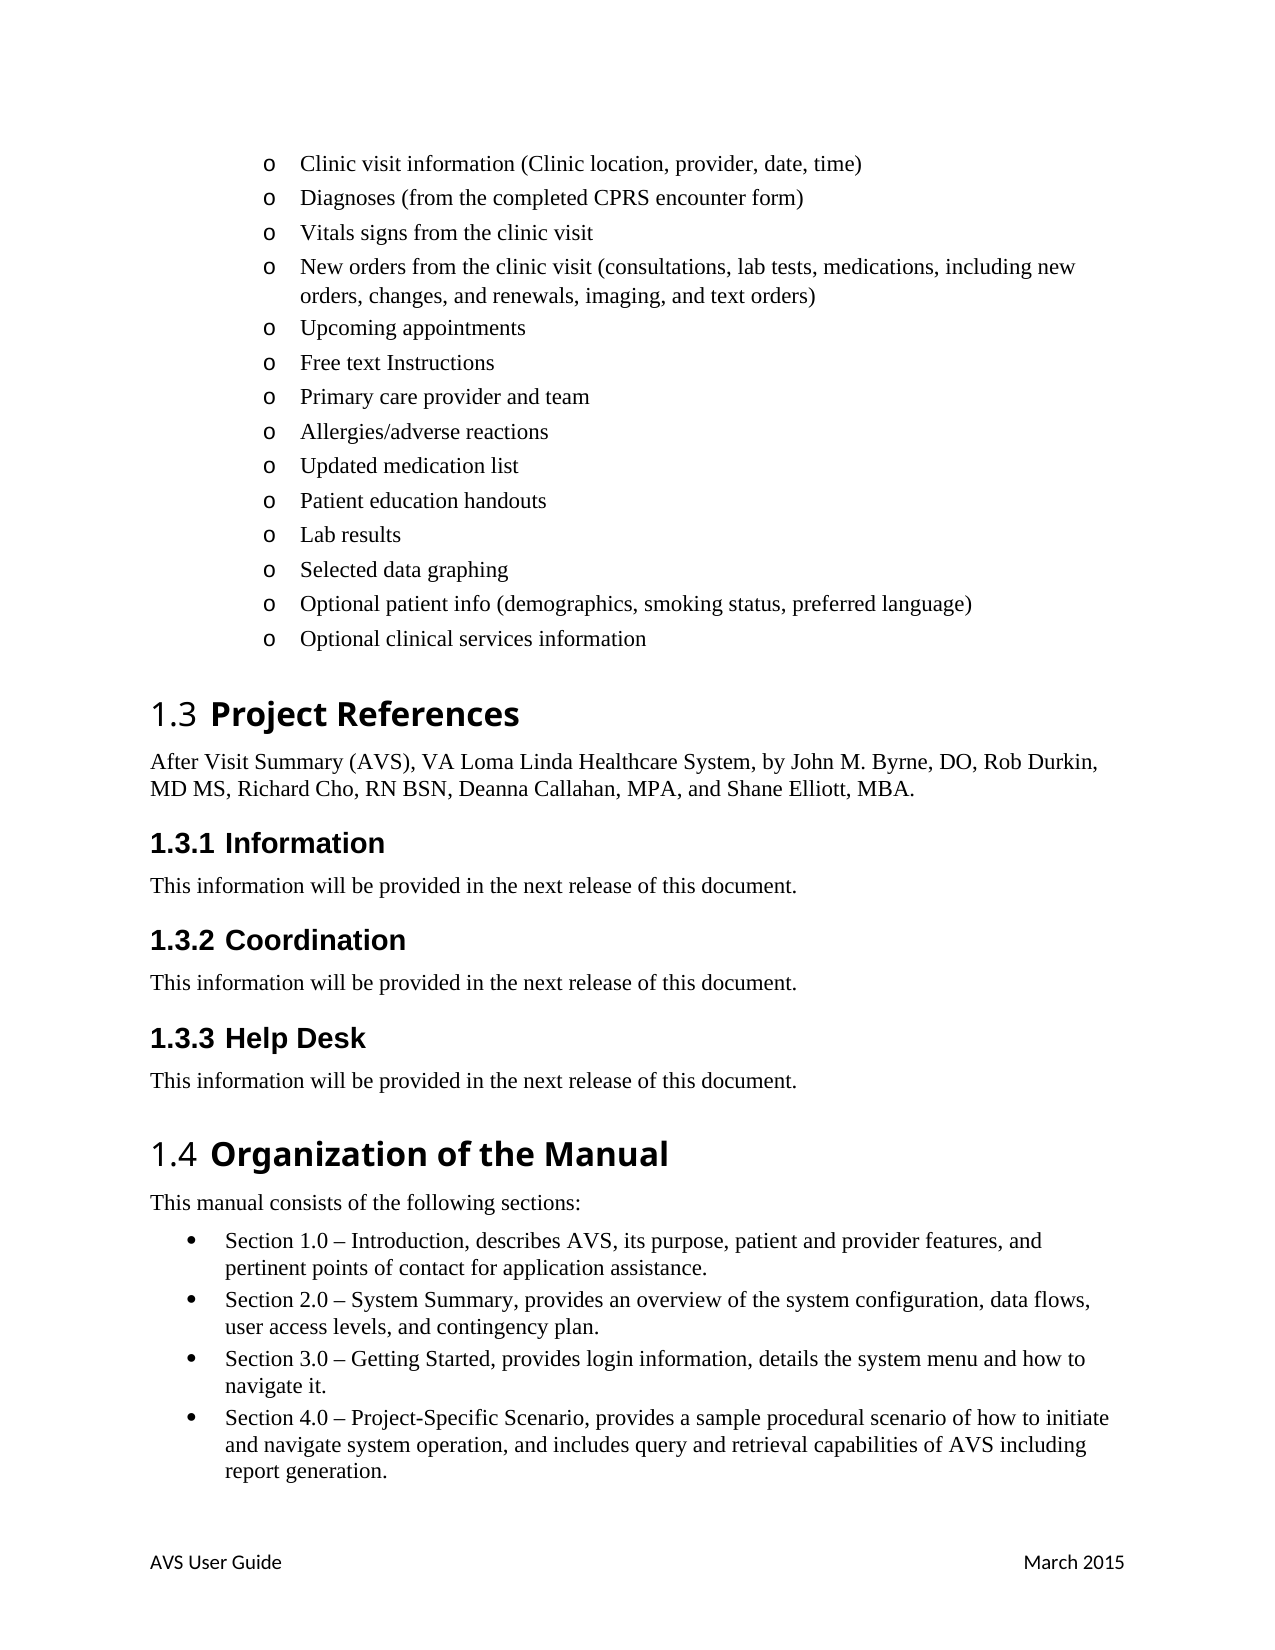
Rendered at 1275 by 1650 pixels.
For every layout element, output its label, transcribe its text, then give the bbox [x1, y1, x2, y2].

list Updated medication list [262, 452, 1125, 480]
text Section 3.0 – Getting Started, provides login information, details the system menu and how to navigate it. [187, 1345, 1125, 1398]
text This information will be provided in the next release of this document. [150, 872, 1125, 898]
list New orders from the clinic visit (consultations, lab tests, medications, including new orders, changes, and renewals, imaging, and text orders) [262, 253, 1125, 308]
list Diagnoses (from the completed CPRS encounter form) [262, 184, 1125, 213]
list Primary care provider and team [262, 383, 1125, 411]
text This information will be provided in the next release of this document. [150, 1067, 1125, 1093]
subtitle Help Desk [150, 1021, 1125, 1054]
subtitle Project References [150, 690, 1125, 736]
text Section 4.0 – Project-Specific Scenario, provides a sample procedural scenario of how to initiate and navigate system operation, and includes query and retrieval capabilities of AVS including report generation. [187, 1404, 1125, 1483]
list Free text Instructions [262, 349, 1125, 377]
list Lab results [262, 521, 1125, 549]
text After Visit Summary (AVS), VA Loma Linda Healthcare System, by John M. Byrne, DO, Rob Durkin, MD MS, Richard Cho, RN BSN, Deanna Callahan, MPA, and Shane Elliott, MBA. [150, 748, 1125, 801]
list Selected data graphing [262, 556, 1125, 584]
list Optional clinical services information [262, 624, 1125, 653]
text Section 1.0 – Introduction, describes AVS, its purpose, patient and provider features, and pertinent points of contact for application assistance. [187, 1227, 1125, 1280]
text This information will be provided in the next release of this document. [150, 969, 1125, 996]
text Section 2.0 – System Summary, provides an overview of the system configuration, data flows, user access levels, and contingency plan. [187, 1286, 1125, 1339]
text This manual consists of the following sections: [150, 1188, 1125, 1215]
list Vitals signs from the clinic visit [262, 219, 1125, 247]
list Clinic visit information (Clinic location, provider, date, time) [262, 150, 1125, 178]
list Upcoming appointments [262, 314, 1125, 342]
list Patient education handouts [262, 487, 1125, 515]
subtitle Organization of the Manual [150, 1131, 1125, 1176]
subtitle Coordination [150, 923, 1125, 957]
subtitle Information [150, 826, 1125, 859]
list Optional patient info (demographics, smoking status, preferred language) [262, 590, 1125, 618]
list Allergies/adverse reactions [262, 418, 1125, 446]
